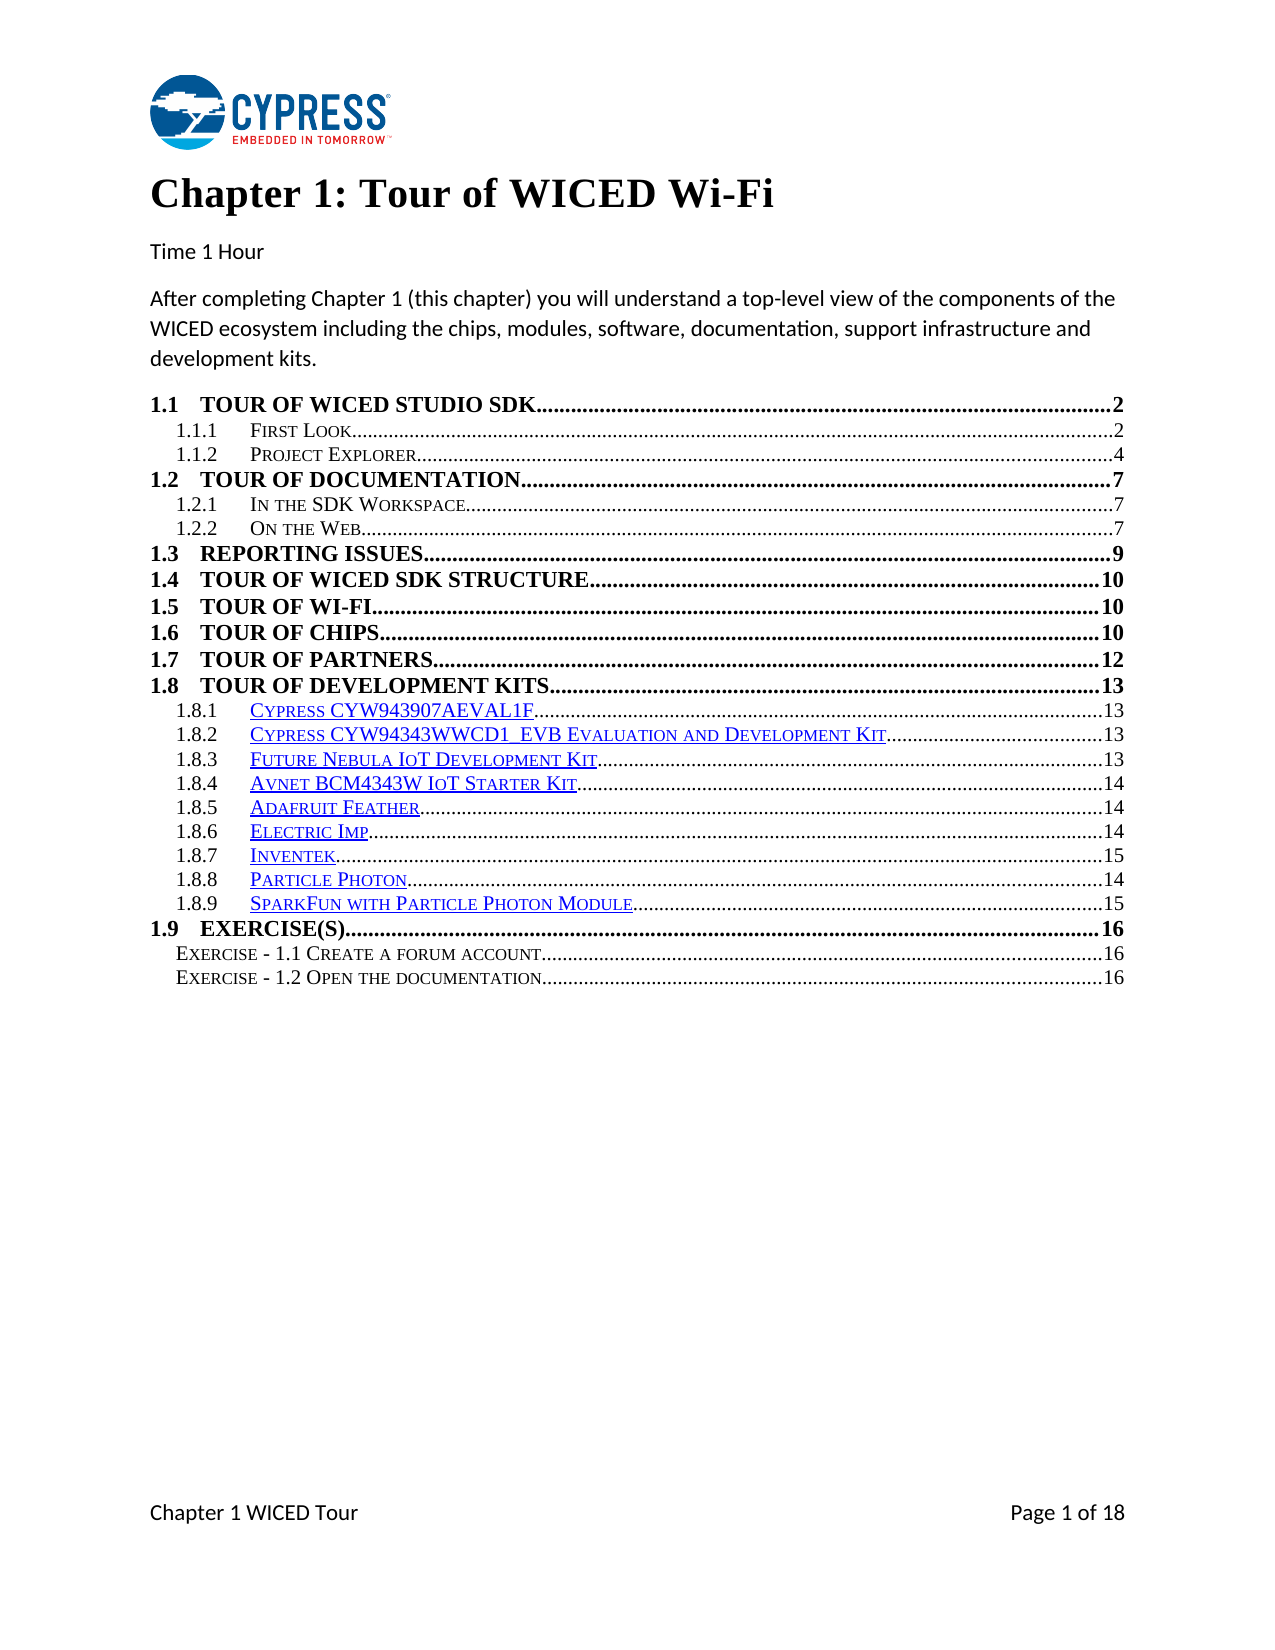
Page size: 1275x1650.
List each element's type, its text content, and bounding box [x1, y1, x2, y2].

text 1.9 Exercise(s) 16 [150, 915, 1125, 941]
text 1.8.9 SparkFun with Particle Photon Module 15 [176, 891, 1125, 915]
text 1.8.7 Inventek 15 [176, 843, 1125, 867]
text 1.8.3 Future Nebula IoT Development Kit 13 [176, 746, 1125, 771]
text 1.1 Tour of WICED Studio SDK 2 [150, 391, 1125, 418]
text 1.8.8 Particle Photon 14 [176, 867, 1125, 891]
text 1.8.6 Electric Imp 14 [176, 819, 1125, 843]
text 1.5 Tour of Wi-Fi 10 [150, 593, 1125, 619]
text 1.2.2 On the Web 7 [176, 516, 1125, 540]
text 1.1.1 First Look 2 [176, 418, 1125, 442]
text 1.7 Tour of Partners 12 [150, 646, 1125, 672]
text 1.8.4 Avnet BCM4343W IoT Starter Kit 14 [176, 771, 1125, 794]
text After completing Chapter 1 (this chapter) you will understand a top-level view of the components of the WICED ecosystem including the chips, modules, software, documentation, support infrastructure and development kits. [150, 284, 1125, 372]
text 1.8.2 Cypress CYW94343WWCD1_EVB Evaluation and Development Kit 13 [176, 722, 1125, 746]
text 1.6 Tour of Chips 10 [150, 619, 1125, 646]
text 1.1.2 Project Explorer 4 [176, 442, 1125, 466]
text 1.8 Tour of Development Kits 13 [150, 672, 1125, 698]
text Time 1 Hour [150, 237, 1125, 265]
text 1.8.5 Adafruit Feather 14 [176, 794, 1125, 819]
text Exercise - 1.2 Open the documentation 16 [176, 965, 1125, 989]
text 1.4 Tour of WICED SDK Structure 10 [150, 567, 1125, 593]
picture [150, 75, 392, 150]
text Exercise - 1.1 Create a forum account 16 [176, 941, 1125, 965]
text 1.8.1 Cypress CYW943907AEVAL1F 13 [176, 698, 1125, 722]
text 1.2.1 In the SDK Workspace 7 [176, 492, 1125, 516]
text Chapter 1: Tour of WICED Wi-Fi [150, 169, 1125, 217]
text 1.2 Tour of Documentation 7 [150, 466, 1125, 492]
text 1.3 Reporting Issues 9 [150, 540, 1125, 567]
